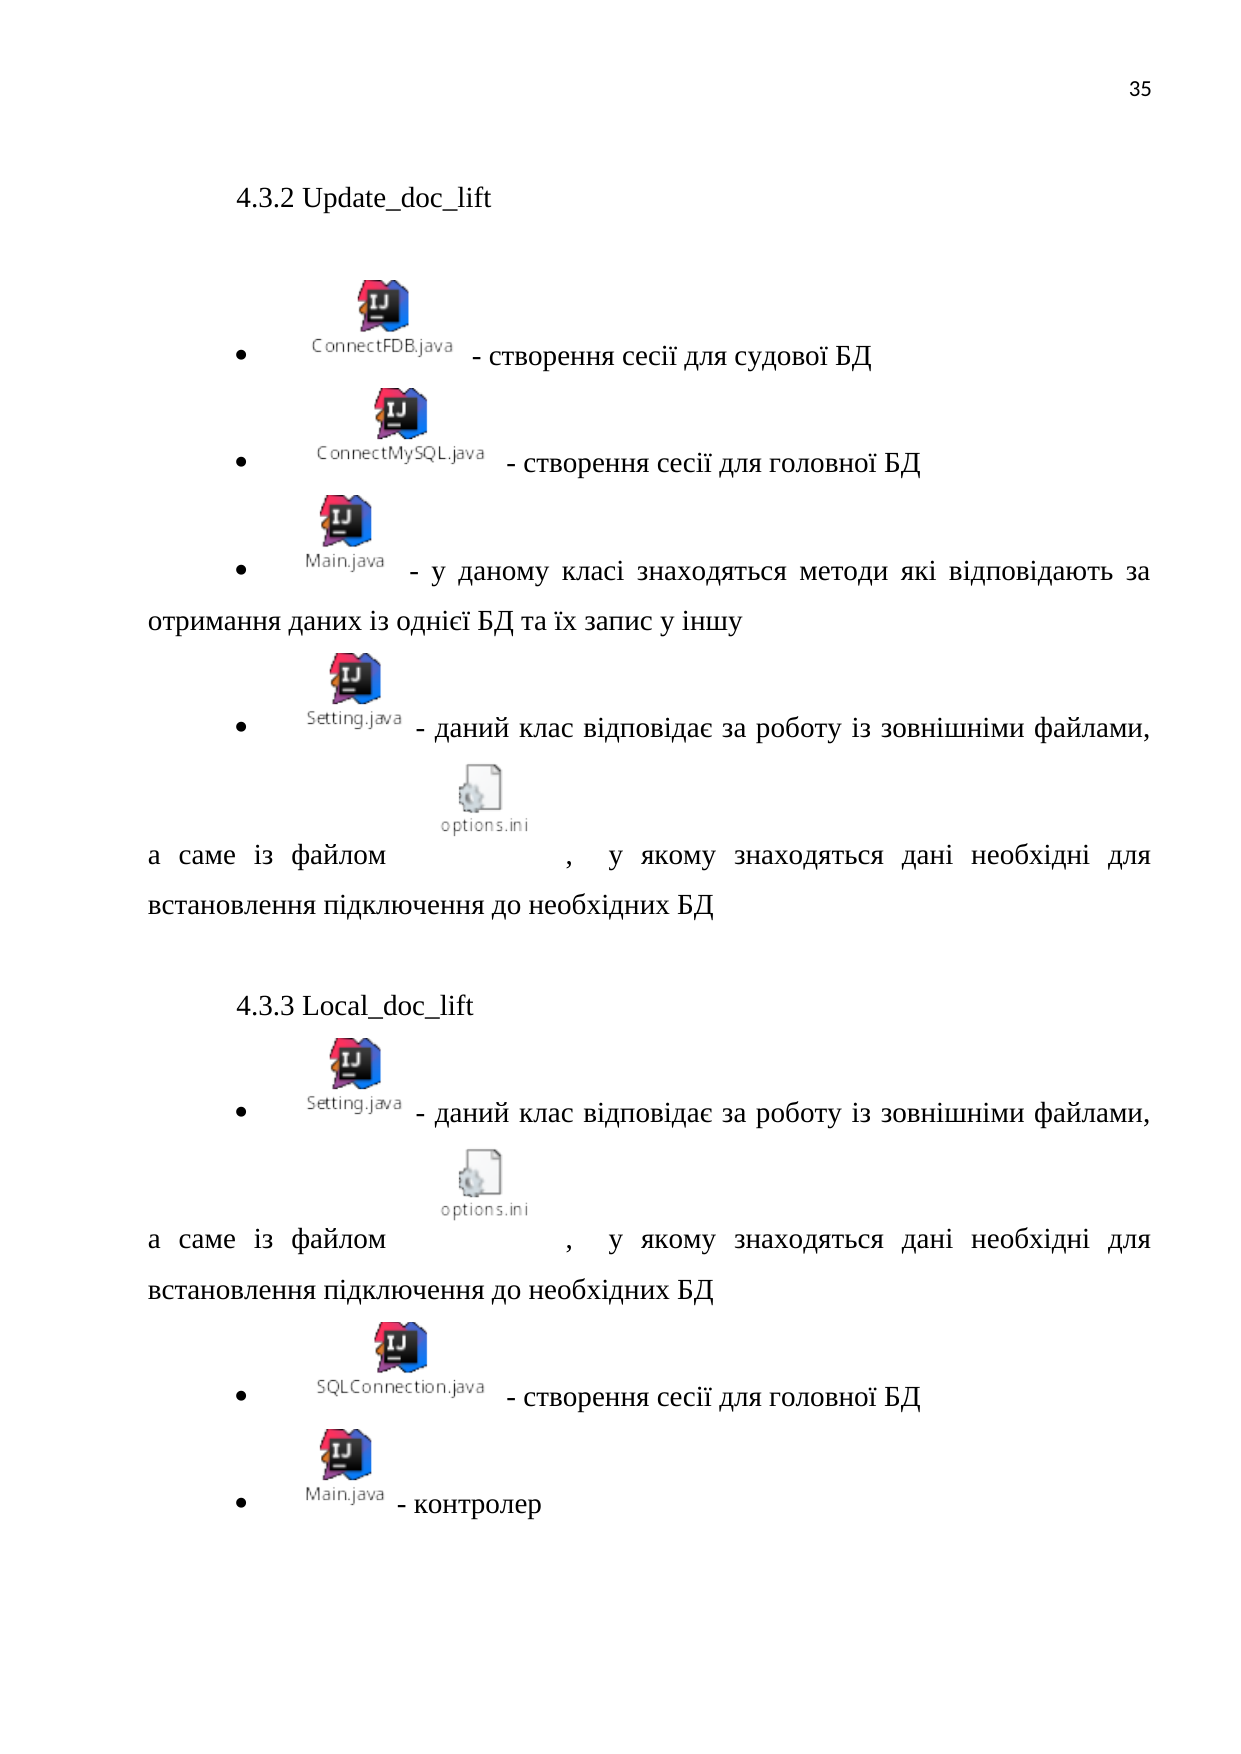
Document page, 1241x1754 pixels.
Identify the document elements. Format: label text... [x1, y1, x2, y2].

list - у даному класі знаходяться методи які відповідають за отримання даних із однієї БД та їх запис у іншу [148, 496, 1152, 637]
list - даний клас відповідає за роботу із зовнішніми файлами, а саме із файлом , у якому знаходяться дані необхідні для встановлення підключення до необхідних БД [148, 653, 1152, 921]
list - створення сесії для головної БД [148, 1322, 1152, 1413]
list - даний клас відповідає за роботу із зовнішніми файлами, а саме із файлом , у якому знаходяться дані необхідні для встановлення підключення до необхідних БД [148, 1038, 1152, 1305]
list - створення сесії для судової БД [148, 281, 1152, 371]
list - створення сесії для головної БД [148, 388, 1152, 479]
list - контролер [148, 1429, 1152, 1520]
text 4.3.3 Local_doc_lift [148, 988, 1152, 1021]
text 4.3.2 Update_doc_lift [148, 180, 1152, 214]
